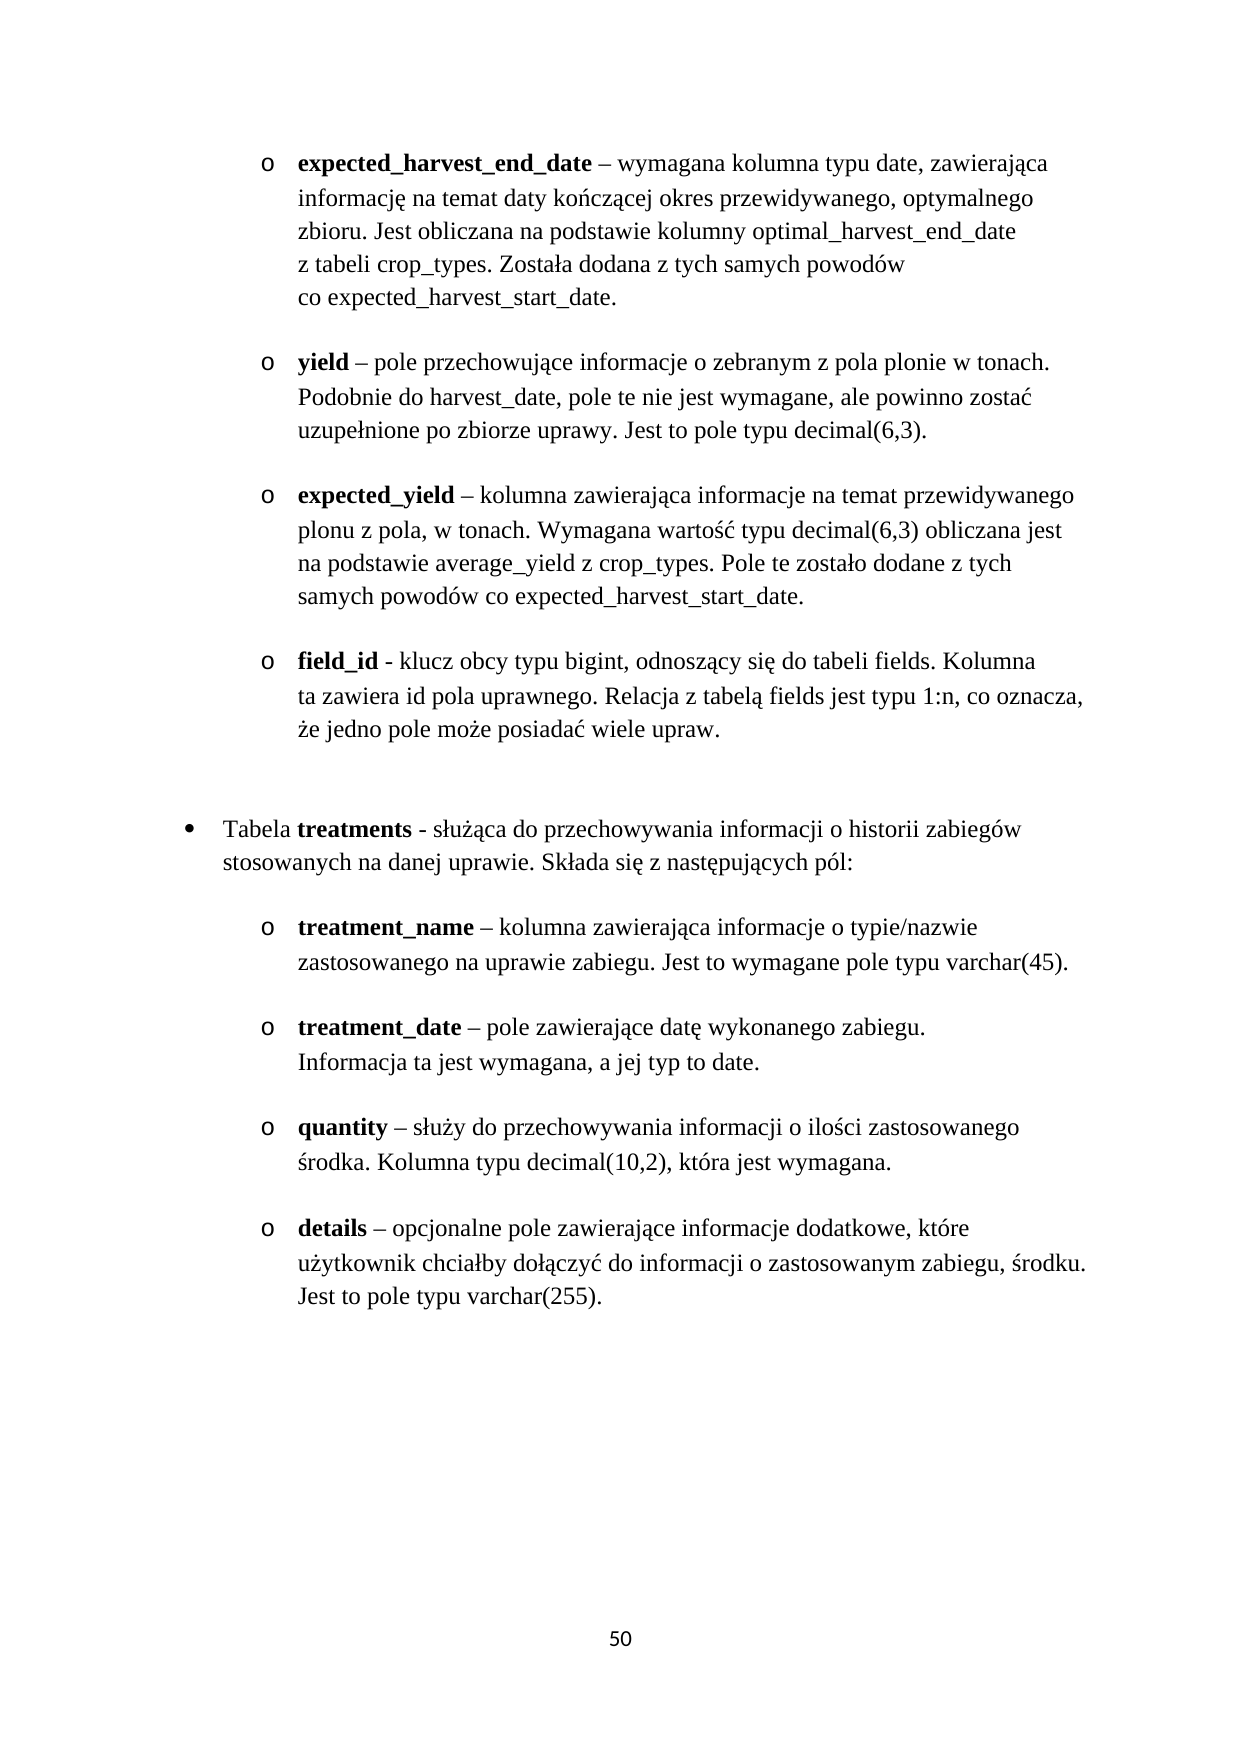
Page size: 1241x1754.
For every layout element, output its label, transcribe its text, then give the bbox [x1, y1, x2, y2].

list details – opcjonalne pole zawierające informacje dodatkowe, które użytkownik chciałby dołączyć do informacji o zastosowanym zabiegu, środku. Jest to pole typu varchar(255). [260, 1213, 1093, 1309]
list expected_yield – kolumna zawierająca informacje na temat przewidywanego plonu z pola, w tonach. Wymagana wartość typu decimal(6,3) obliczana jest na podstawie average_yield z crop_types. Pole te zostało dodane z tych samych powodów co expected_harvest_start_date. [260, 480, 1093, 642]
list field_id - klucz obcy typu bigint, odnoszący się do tabeli fields. Kolumna ta zawiera id pola uprawnego. Relacja z tabelą fields jest typu 1:n, co oznacza, że jedno pole może posiadać wiele upraw. [260, 646, 1093, 743]
list quantity – służy do przechowywania informacji o ilości zastosowanego środka. Kolumna typu decimal(10,2), która jest wymagana. [260, 1112, 1093, 1208]
list Tabela treatments - służąca do przechowywania informacji o historii zabiegów stosowanych na danej uprawie. Składa się z następujących pól: [185, 814, 1093, 908]
list treatment_name – kolumna zawierająca informacje o typie/nazwie zastosowanego na uprawie zabiegu. Jest to wymagane pole typu varchar(45). [260, 912, 1093, 1008]
list yield – pole przechowujące informacje o zebranym z pola plonie w tonach. Podobnie do harvest_date, pole te nie jest wymagane, ale powinno zostać uzupełnione po zbiorze uprawy. Jest to pole typu decimal(6,3). [260, 347, 1093, 476]
list expected_harvest_end_date – wymagana kolumna typu date, zawierająca informację na temat daty kończącej okres przewidywanego, optymalnego zbioru. Jest obliczana na podstawie kolumny optimal_harvest_end_date z tabeli crop_types. Została dodana z tych samych powodów co expected_harvest_start_date. [260, 148, 1093, 343]
list treatment_date – pole zawierające datę wykonanego zabiegu. Informacja ta jest wymagana, a jej typ to date. [260, 1012, 1093, 1108]
